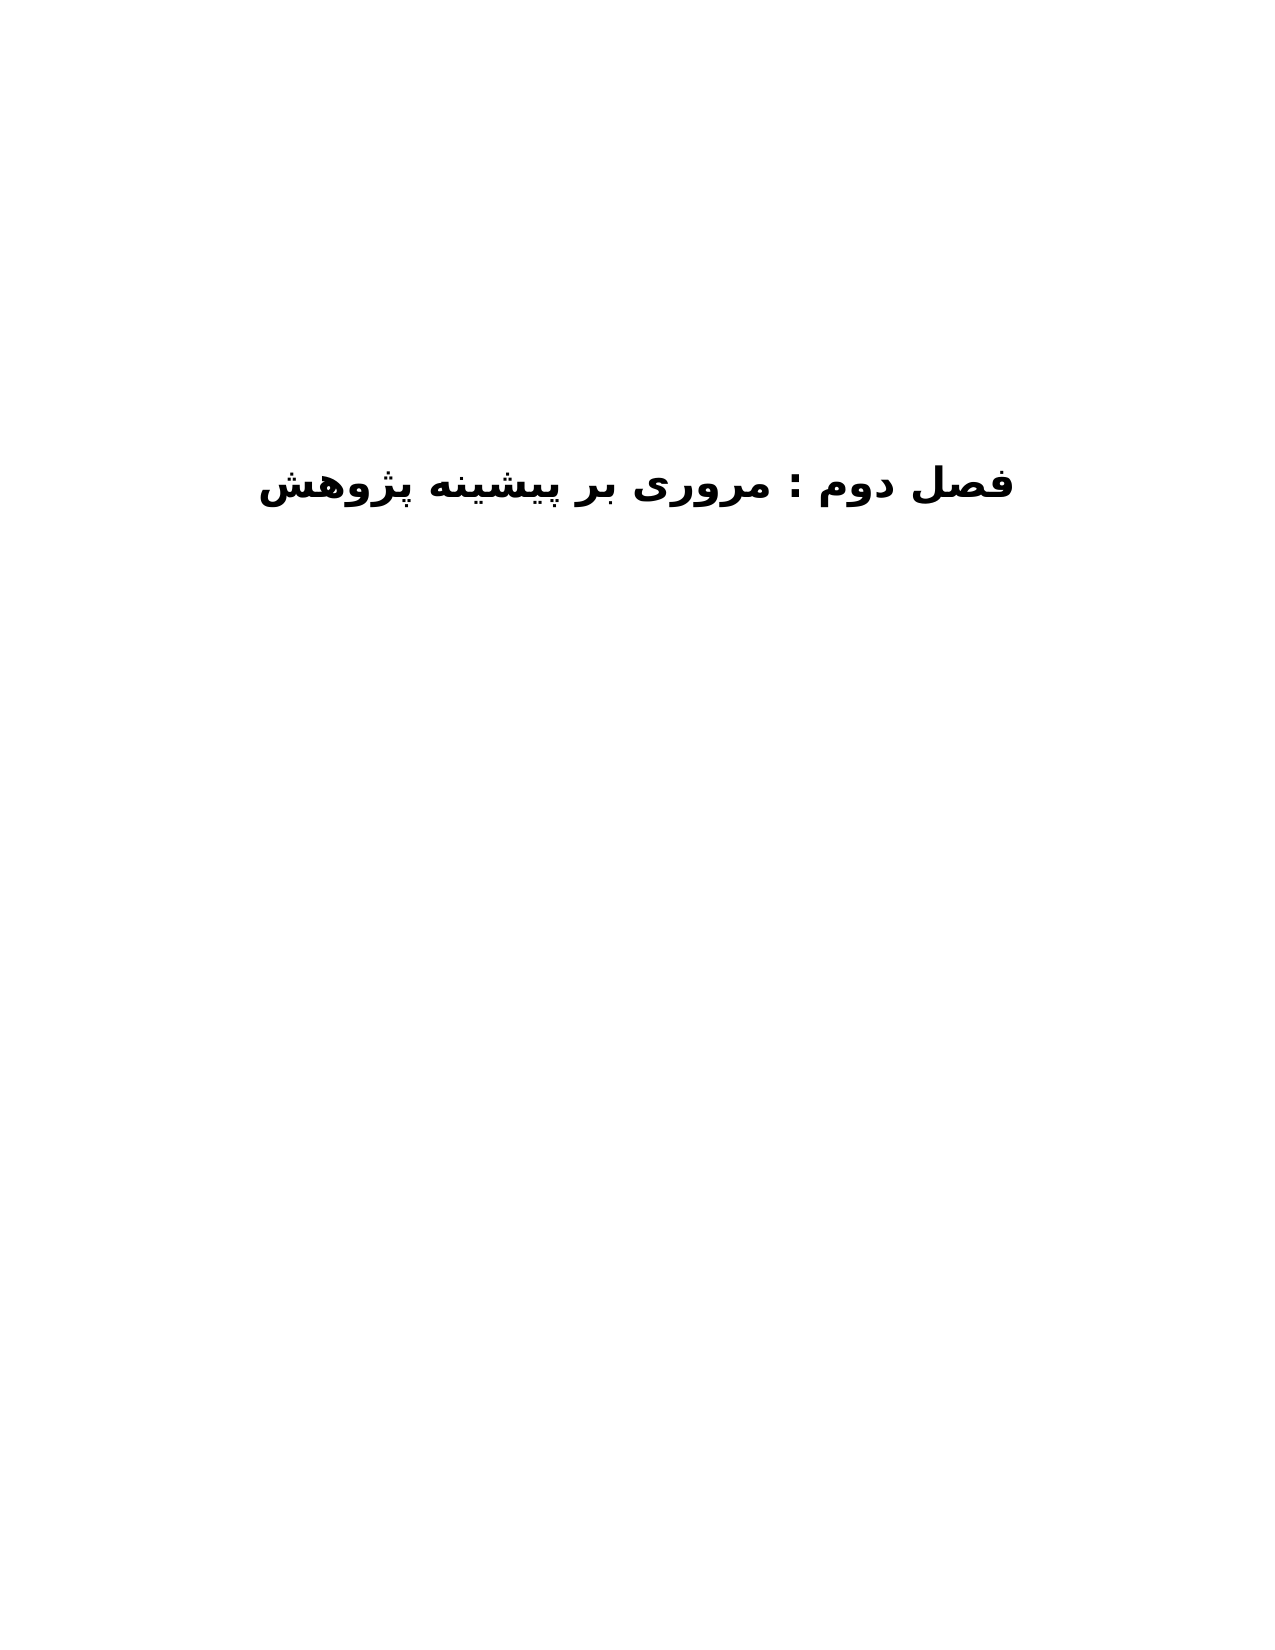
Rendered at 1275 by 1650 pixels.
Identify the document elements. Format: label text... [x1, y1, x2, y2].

subtitle فصل دوم : مروری بر پیشینه پژوهش [150, 458, 1125, 507]
